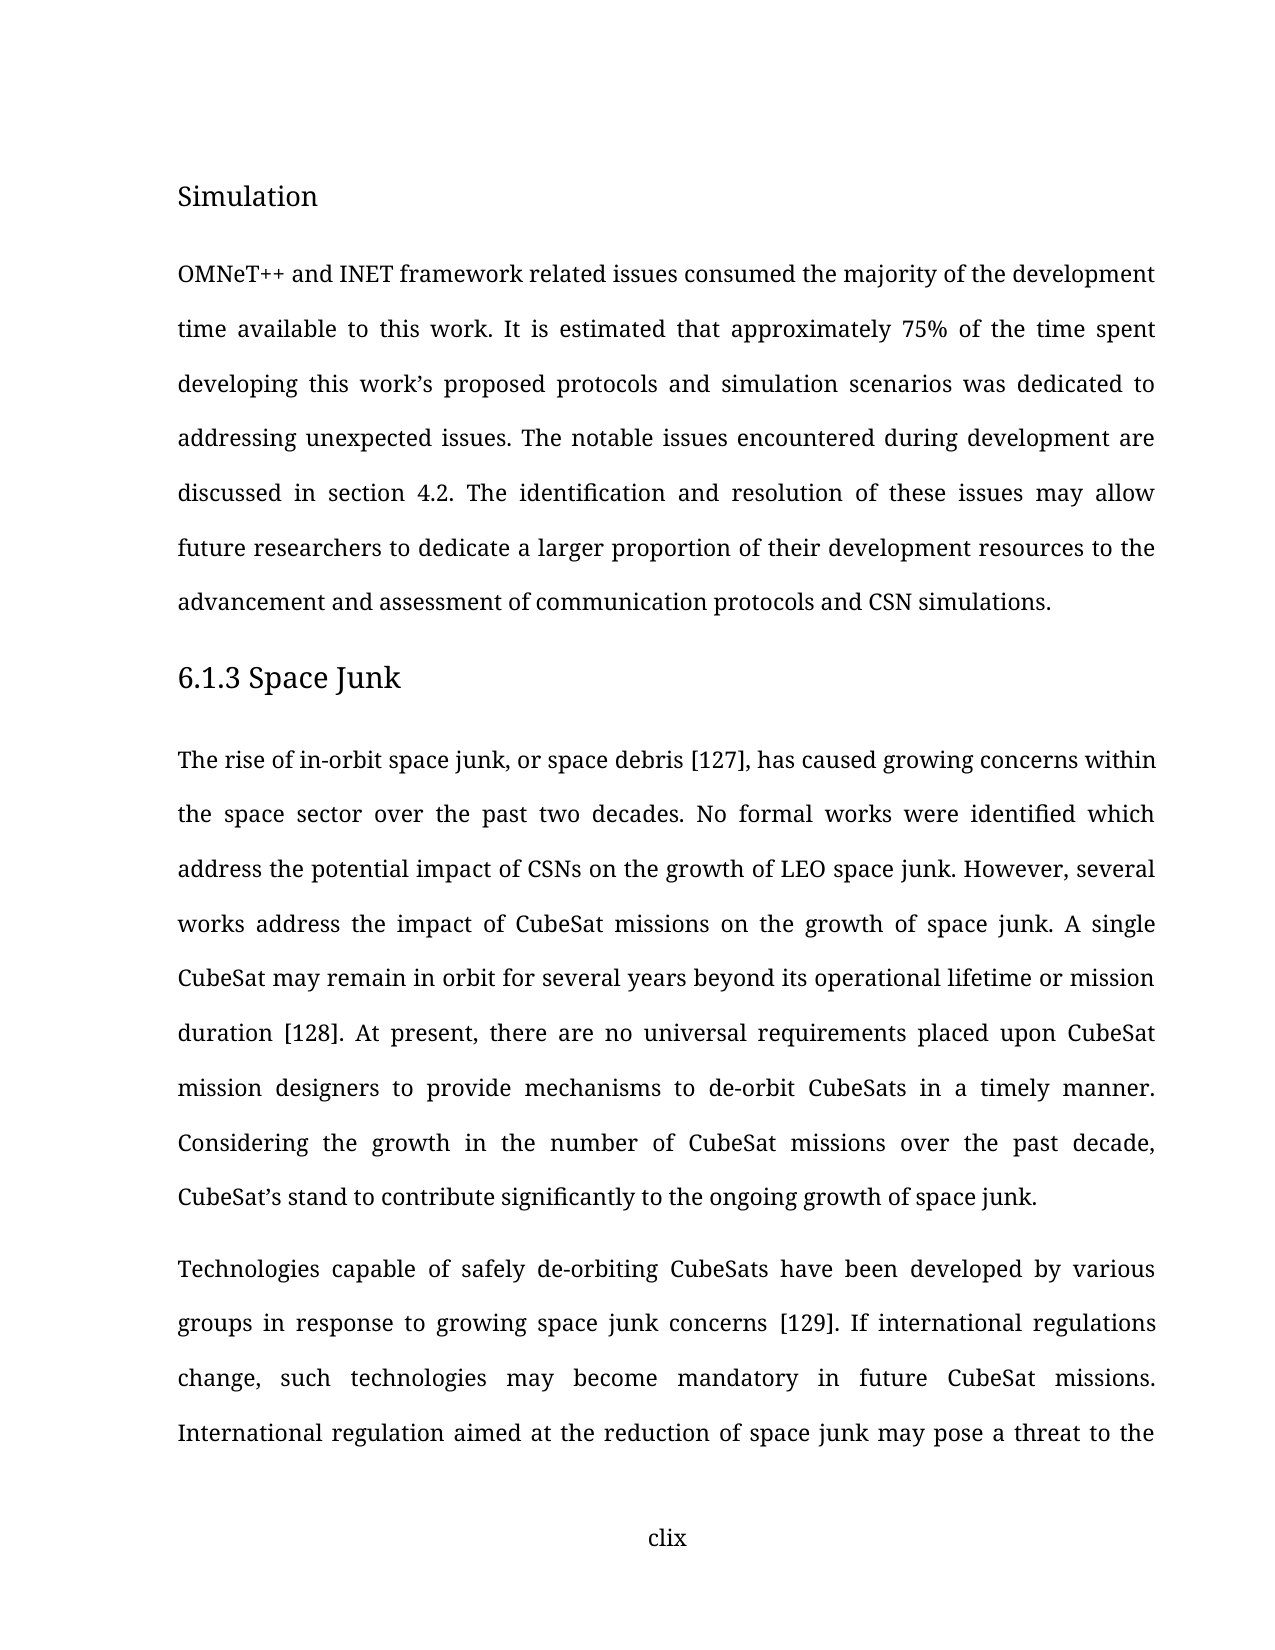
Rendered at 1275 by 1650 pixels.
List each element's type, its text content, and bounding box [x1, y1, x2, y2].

subtitle Simulation [177, 177, 1157, 214]
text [177, 1252, 1157, 1448]
text OMNeT++ and INET framework related issues consumed the majority of the development time available to this work. It is estimated that approximately 75% of the time spent developing this work’s proposed protocols and simulation scenarios was dedicated to addressing unexpected issues. The notable issues encountered during development are discussed in section 4.2. The identification and resolution of these issues may allow future researchers to dedicate a larger proportion of their development resources to the advancement and assessment of communication protocols and CSN simulations. [177, 258, 1157, 617]
text The rise of in-orbit space junk, or space debris [127], has caused growing concerns within the space sector over the past two decades. No formal works were identified which address the potential impact of CSNs on the growth of LEO space junk. However, several works address the impact of CubeSat missions on the growth of space junk. A single CubeSat may remain in orbit for several years beyond its operational lifetime or mission duration [128]. At present, there are no universal requirements placed upon CubeSat mission designers to provide mechanisms to de-orbit CubeSats in a timely manner. Considering the growth in the number of CubeSat missions over the past decade, CubeSat’s stand to contribute significantly to the ongoing growth of space junk. [177, 744, 1157, 1212]
subtitle Space Junk [177, 658, 1157, 697]
